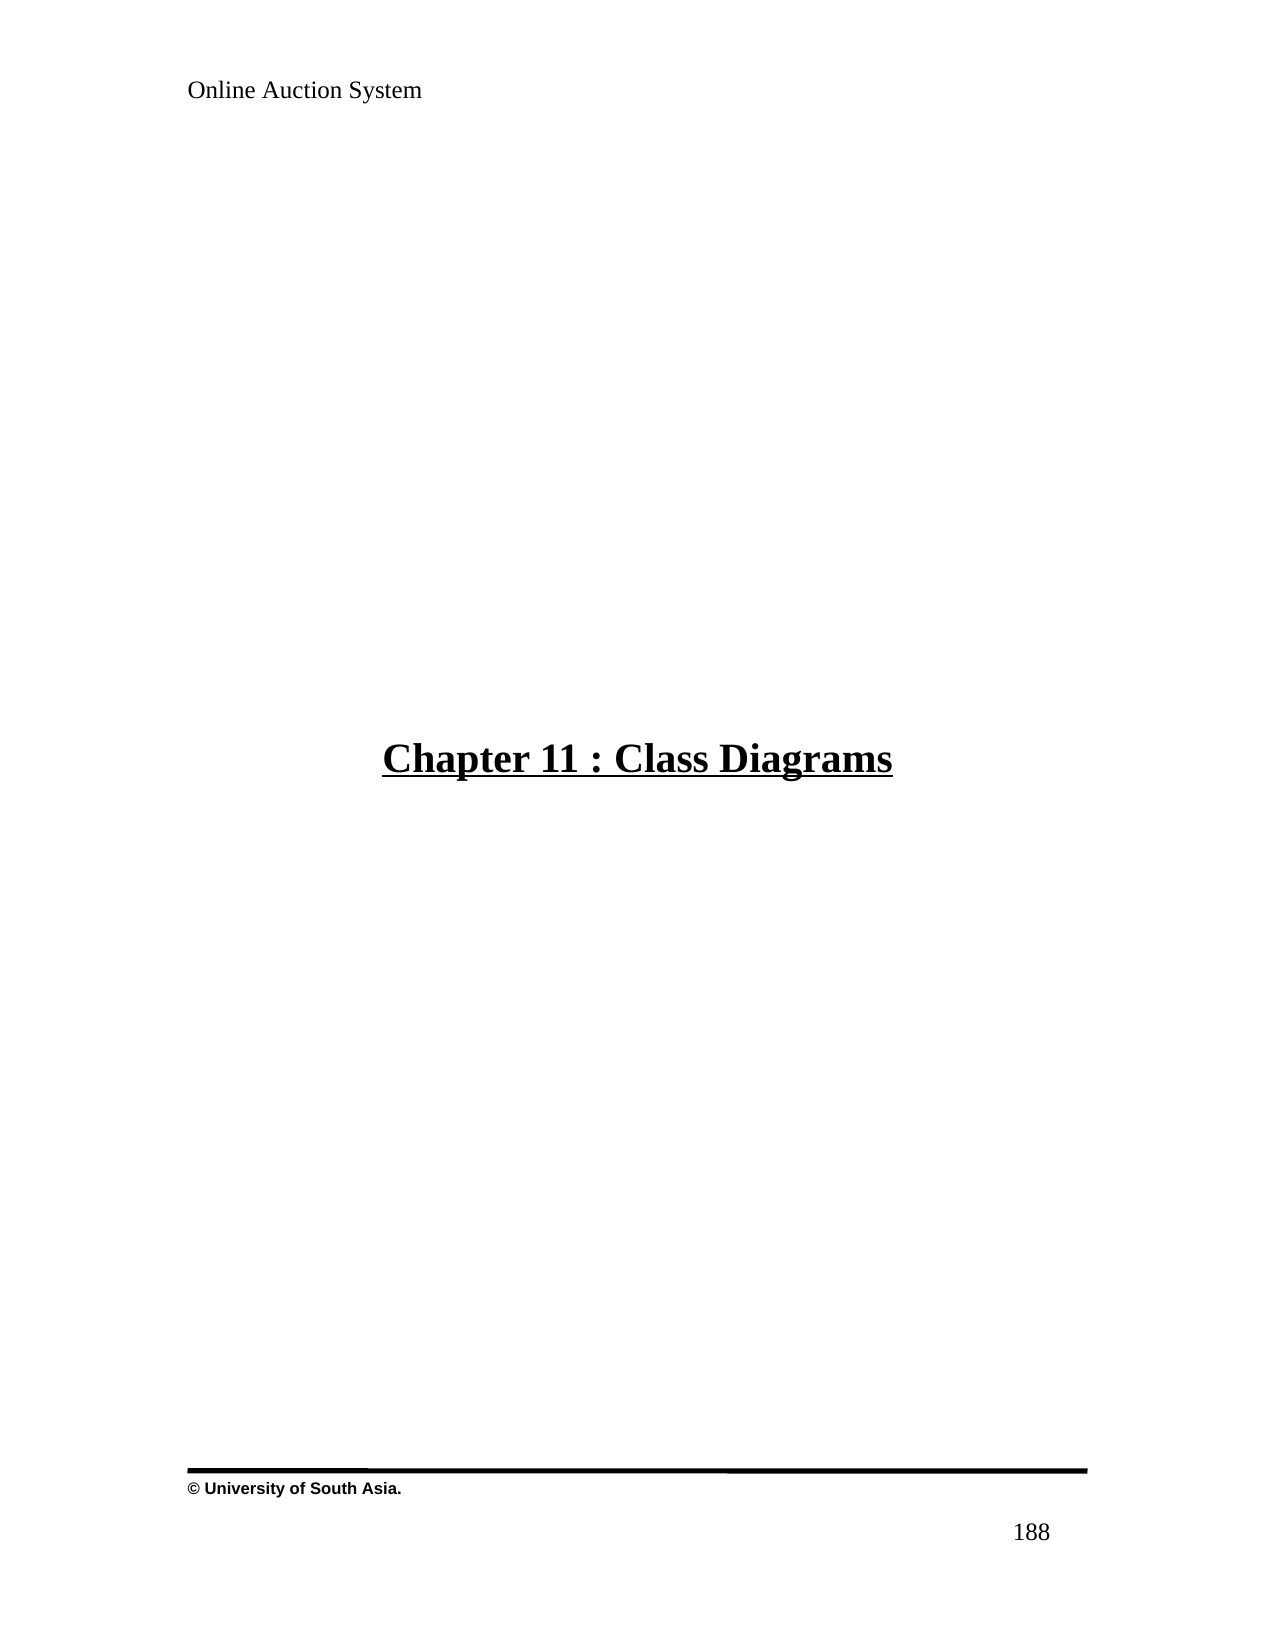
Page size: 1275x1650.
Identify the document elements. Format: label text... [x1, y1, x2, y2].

subtitle Chapter 11 : Class Diagrams [187, 733, 1087, 781]
